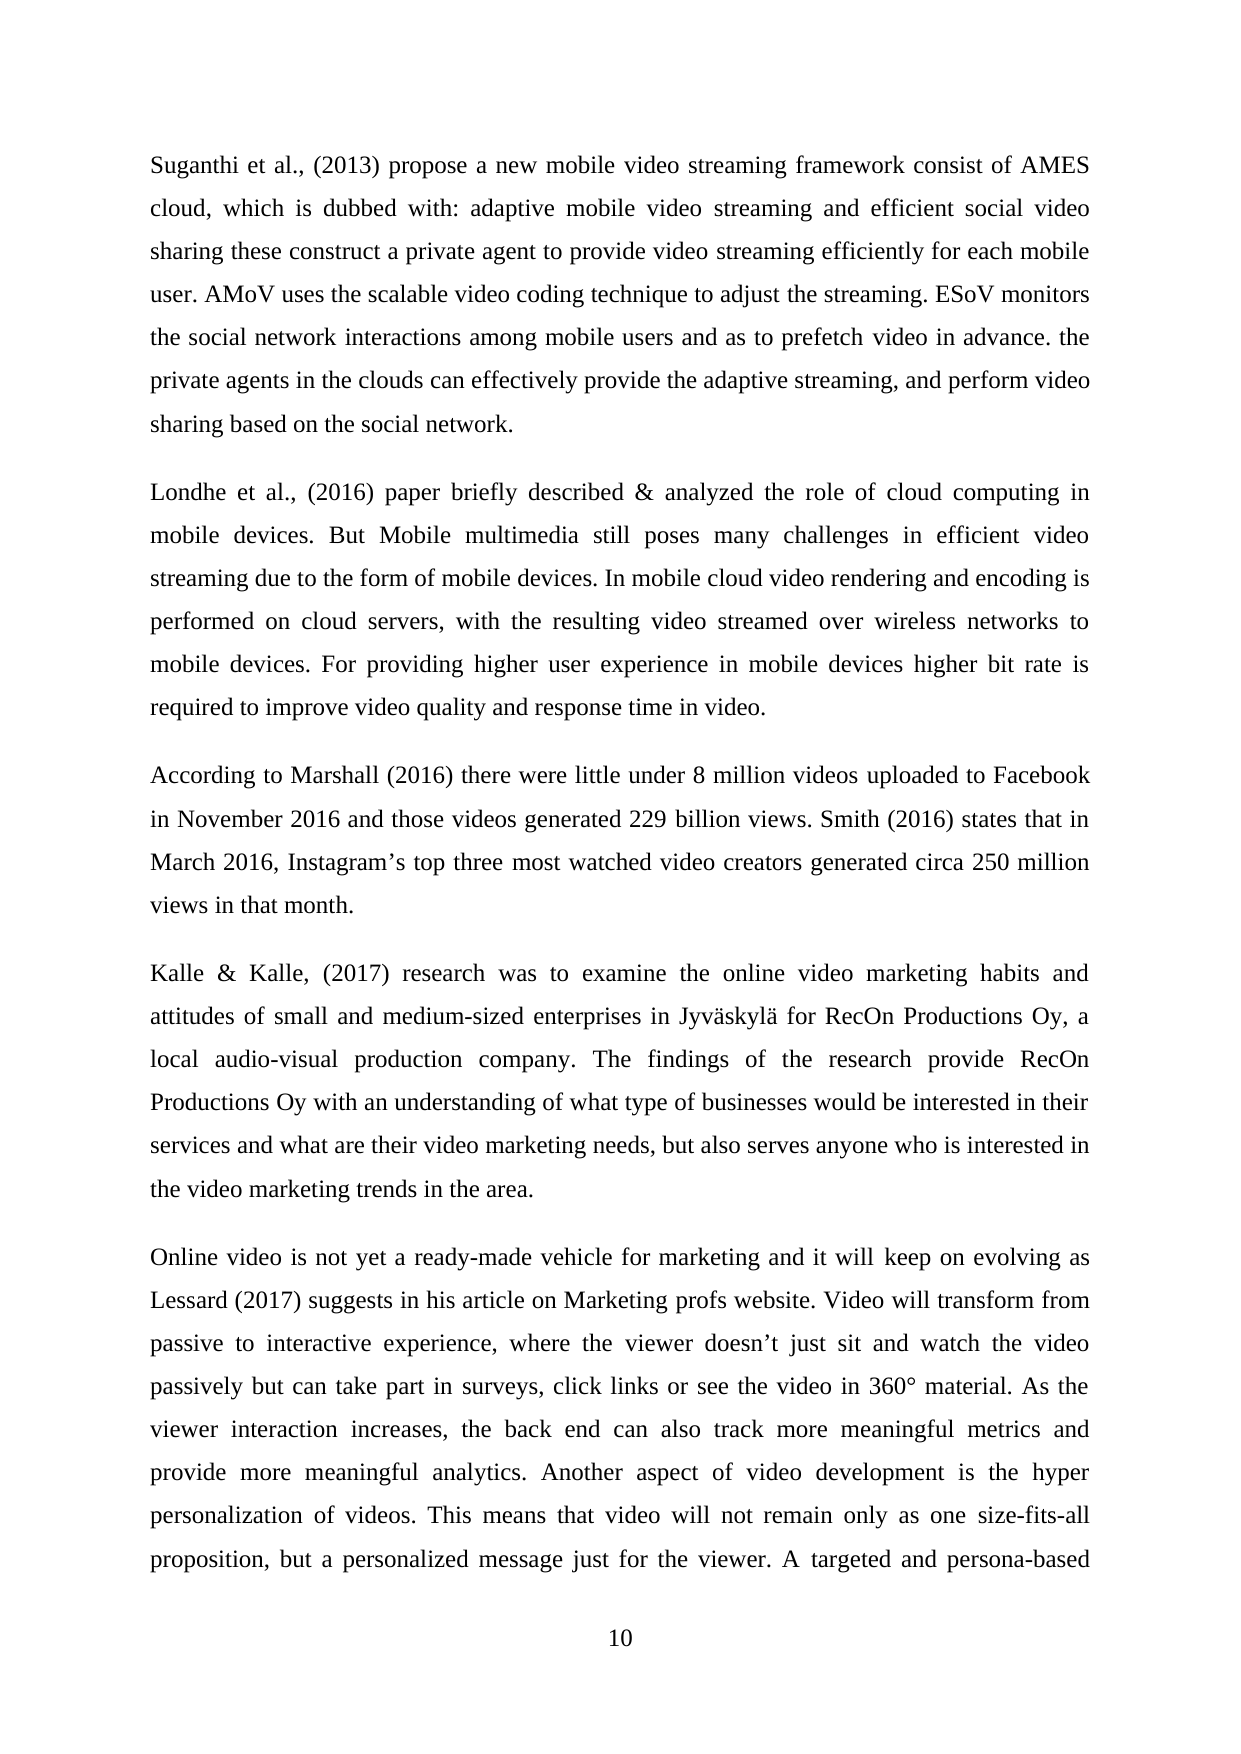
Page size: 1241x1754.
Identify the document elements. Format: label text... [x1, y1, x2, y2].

text Londhe et al., (2016) paper briefly described & analyzed the role of cloud computing in mobile devices. But Mobile multimedia still poses many challenges in efficient video streaming due to the form of mobile devices. In mobile cloud video rendering and encoding is performed on cloud servers, with the resulting video streamed over wireless networks to mobile devices. For providing higher user experience in mobile devices higher bit rate is required to improve video quality and response time in video. [150, 477, 1090, 721]
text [150, 1242, 1090, 1572]
text According to Marshall (2016) there were little under 8 million videos uploaded to Facebook in November 2016 and those videos generated 229 billion views. Smith (2016) states that in March 2016, Instagram’s top three most watched video creators generated circa 250 million views in that month. [150, 761, 1090, 919]
text Kalle & Kalle, (2017) research was to examine the online video marketing habits and attitudes of small and medium-sized enterprises in Jyväskylä for RecOn Productions Oy, a local audio-visual production company. The findings of the research provide RecOn Productions Oy with an understanding of what type of businesses would be interested in their services and what are their video marketing needs, but also serves anyone who is interested in the video marketing trends in the area. [150, 958, 1090, 1202]
text Suganthi et al., (2013) propose a new mobile video streaming framework consist of AMES cloud, which is dubbed with: adaptive mobile video streaming and efficient social video sharing these construct a private agent to provide video streaming efficiently for each mobile user. AMoV uses the scalable video coding technique to adjust the streaming. ESoV monitors the social network interactions among mobile users and as to prefetch video in advance. the private agents in the clouds can effectively provide the adaptive streaming, and perform video sharing based on the social network. [150, 150, 1090, 437]
